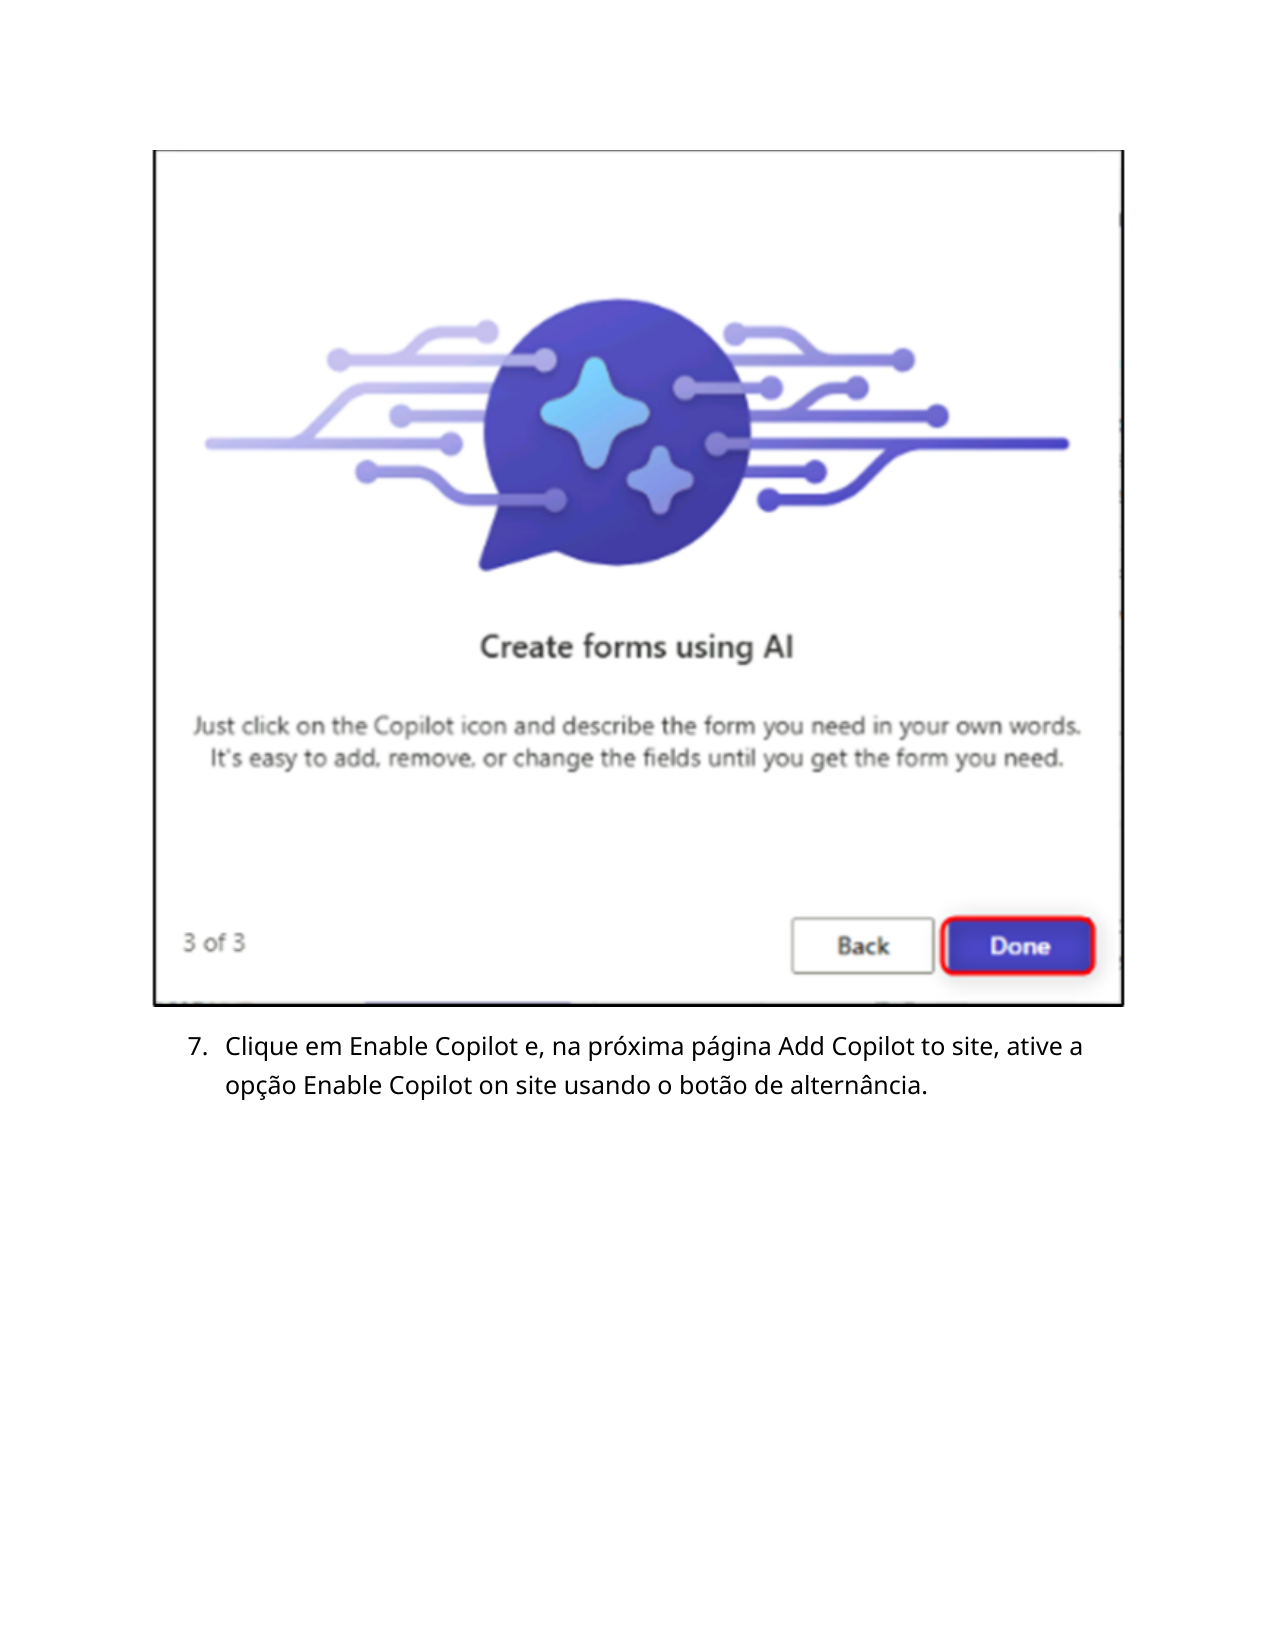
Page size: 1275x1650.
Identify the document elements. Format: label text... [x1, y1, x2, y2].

picture [150, 150, 1125, 1007]
list Clique em Enable Copilot e, na próxima página Add Copilot to site, ative a opção Enable Copilot on site usando o botão de alternância. [187, 1028, 1125, 1102]
